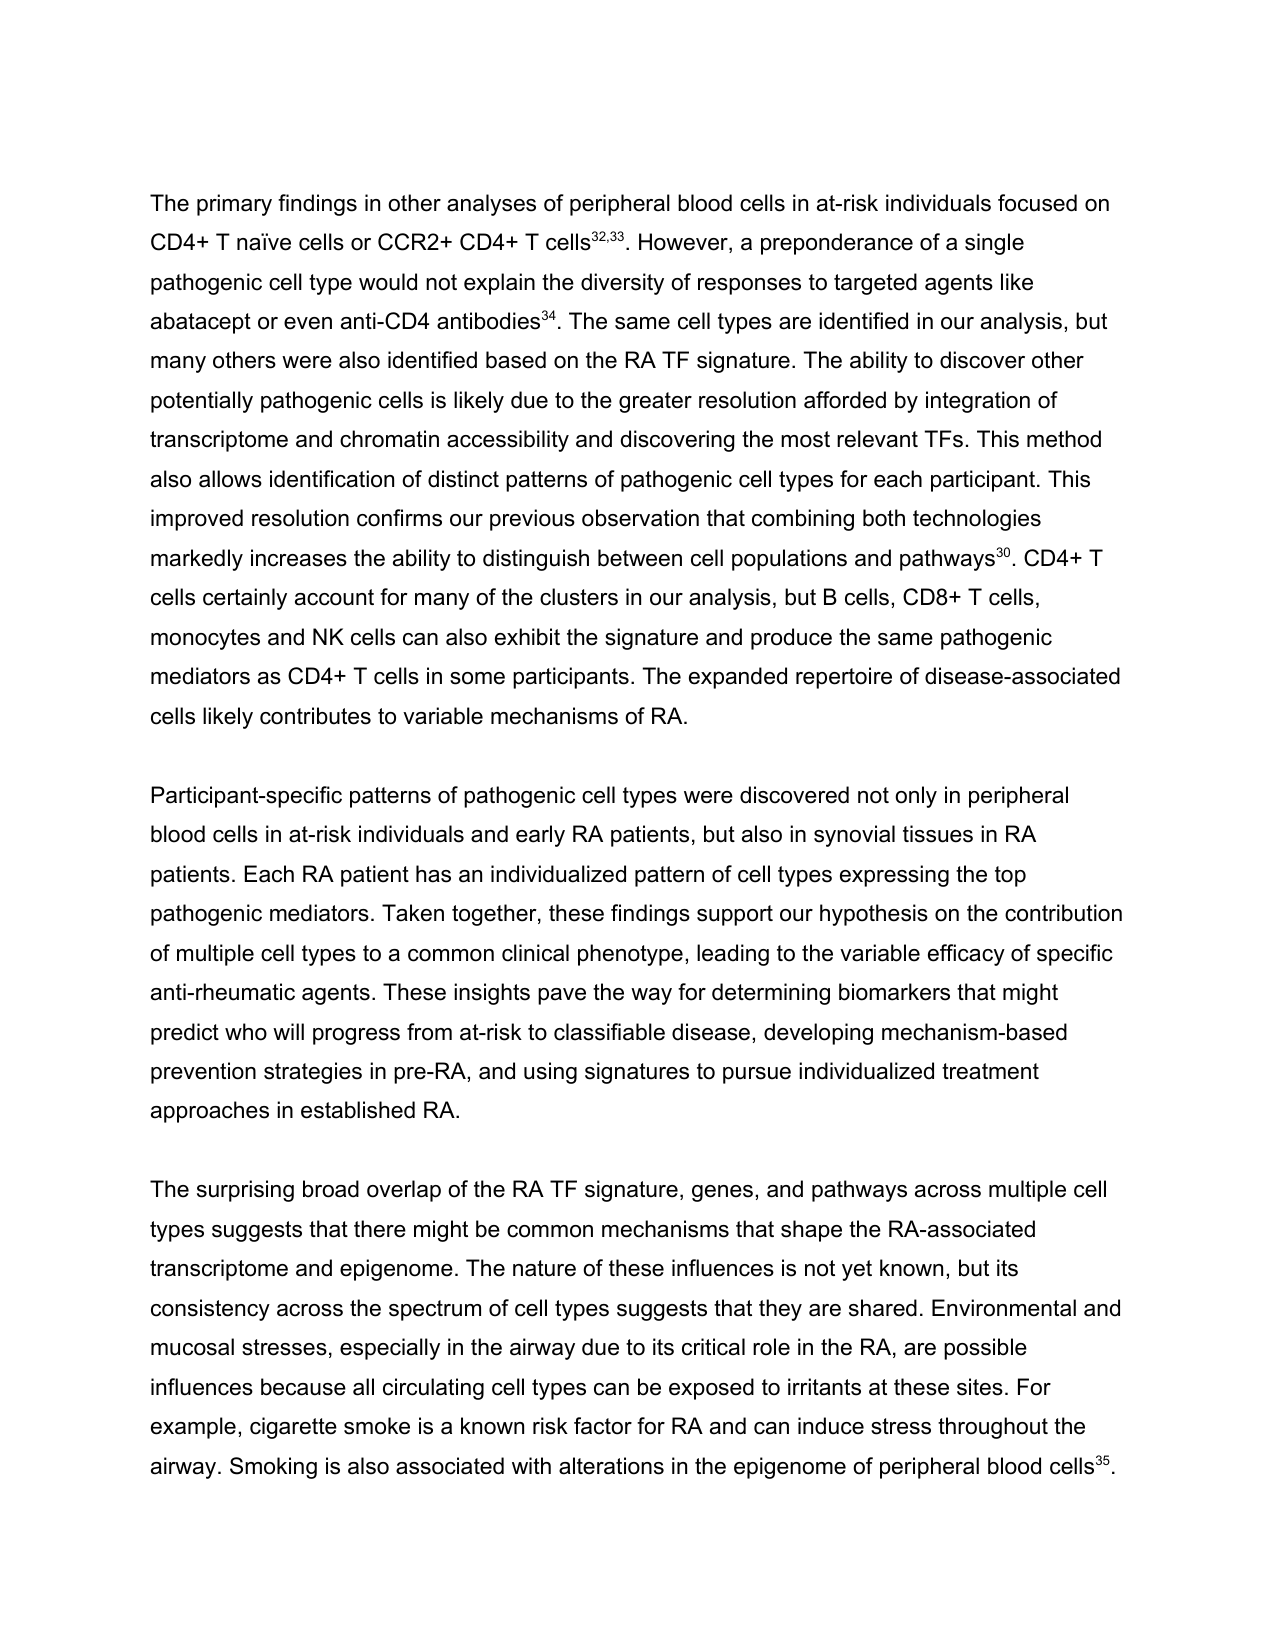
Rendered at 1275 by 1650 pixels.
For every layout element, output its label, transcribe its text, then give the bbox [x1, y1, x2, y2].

text The primary findings in other analyses of peripheral blood cells in at-risk individuals focused on CD4+ T naïve cells or CCR2+ CD4+ T cells32,33. However, a preponderance of a single pathogenic cell type would not explain the diversity of responses to targeted agents like abatacept or even anti-CD4 antibodies34. The same cell types are identified in our analysis, but many others were also identified based on the RA TF signature. The ability to discover other potentially pathogenic cells is likely due to the greater resolution afforded by integration of transcriptome and chromatin accessibility and discovering the most relevant TFs. This method also allows identification of distinct patterns of pathogenic cell types for each participant. This improved resolution confirms our previous observation that combining both technologies markedly increases the ability to distinguish between cell populations and pathways30. CD4+ T cells certainly account for many of the clusters in our analysis, but B cells, CD8+ T cells, monocytes and NK cells can also exhibit the signature and produce the same pathogenic mediators as CD4+ T cells in some participants. The expanded repertoire of disease-associated cells likely contributes to variable mechanisms of RA. [150, 189, 1125, 729]
text Participant-specific patterns of pathogenic cell types were discovered not only in peripheral blood cells in at-risk individuals and early RA patients, but also in synovial tissues in RA patients. Each RA patient has an individualized pattern of cell types expressing the top pathogenic mediators. Taken together, these findings support our hypothesis on the contribution of multiple cell types to a common clinical phenotype, leading to the variable efficacy of specific anti-rheumatic agents. These insights pave the way for determining biomarkers that might predict who will progress from at-risk to classifiable disease, developing mechanism-based prevention strategies in pre-RA, and using signatures to pursue individualized treatment approaches in established RA. [150, 782, 1125, 1124]
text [150, 1176, 1125, 1479]
